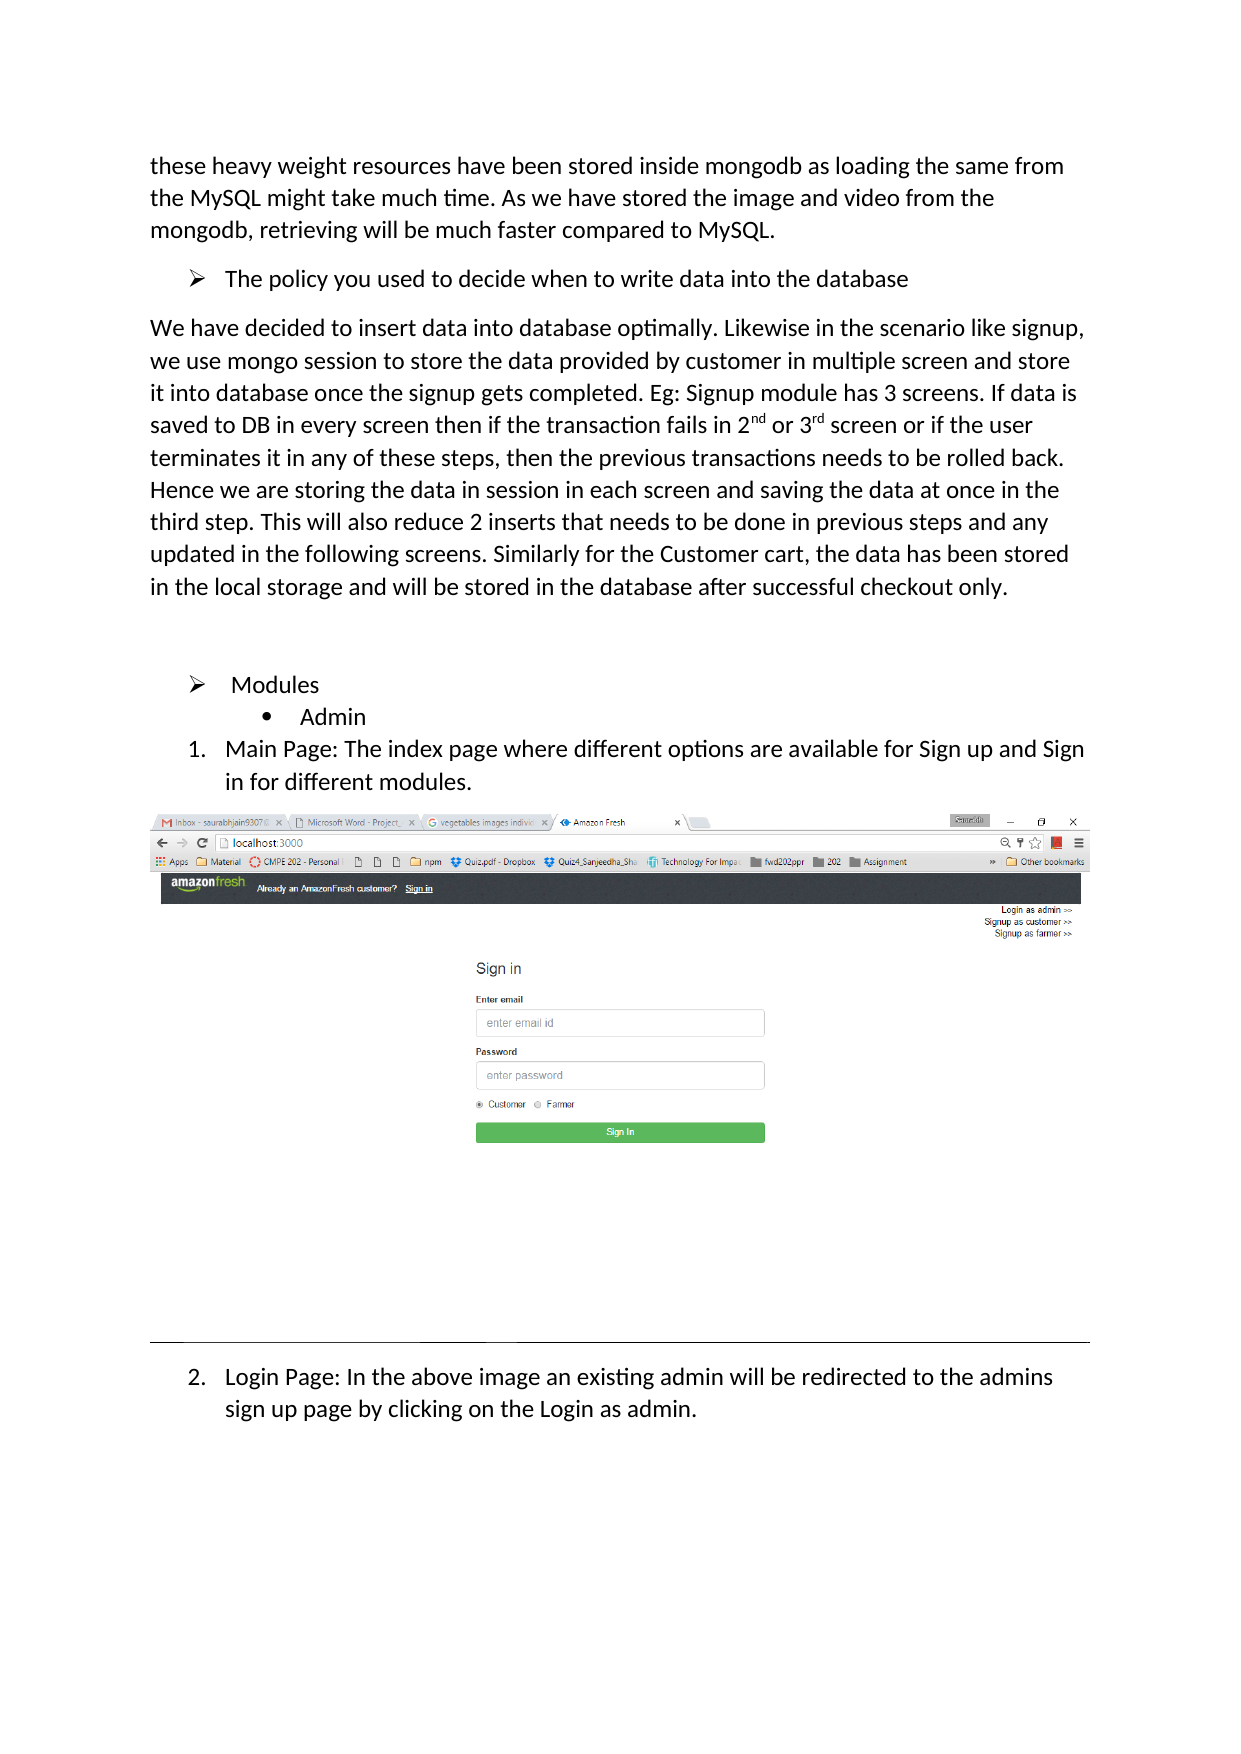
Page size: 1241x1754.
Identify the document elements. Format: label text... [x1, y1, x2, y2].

list The policy you used to decide when to write data into the database [187, 263, 1090, 294]
picture [150, 814, 1090, 1343]
list Admin [262, 701, 1090, 732]
list Modules [187, 669, 1090, 699]
text We have decided to insert data into database optimally. Likewise in the scenario like signup, we use mongo session to store the data provided by customer in multiple screen and store it into database once the signup gets completed. Eg: Signup module has 3 screens. If data is saved to DB in every screen then if the transaction fails in 2nd or 3rd screen or if the user terminates it in any of these steps, then the previous transactions needs to be rolled back. Hence we are storing the data in session in each screen and saving the data at once in the third step. This will also reduce 2 inserts that needs to be done in previous steps and any updated in the following screens. Similarly for the Customer cart, the data has been stored in the local storage and will be stored in the database after successful checkout only. [150, 312, 1090, 601]
list Main Page: The index page where different options are available for Sign up and Sign in for different modules. [187, 733, 1090, 796]
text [150, 150, 1090, 245]
list Login Page: In the above image an existing admin will be redirected to the admins sign up page by clicking on the Login as admin. [187, 1361, 1090, 1424]
